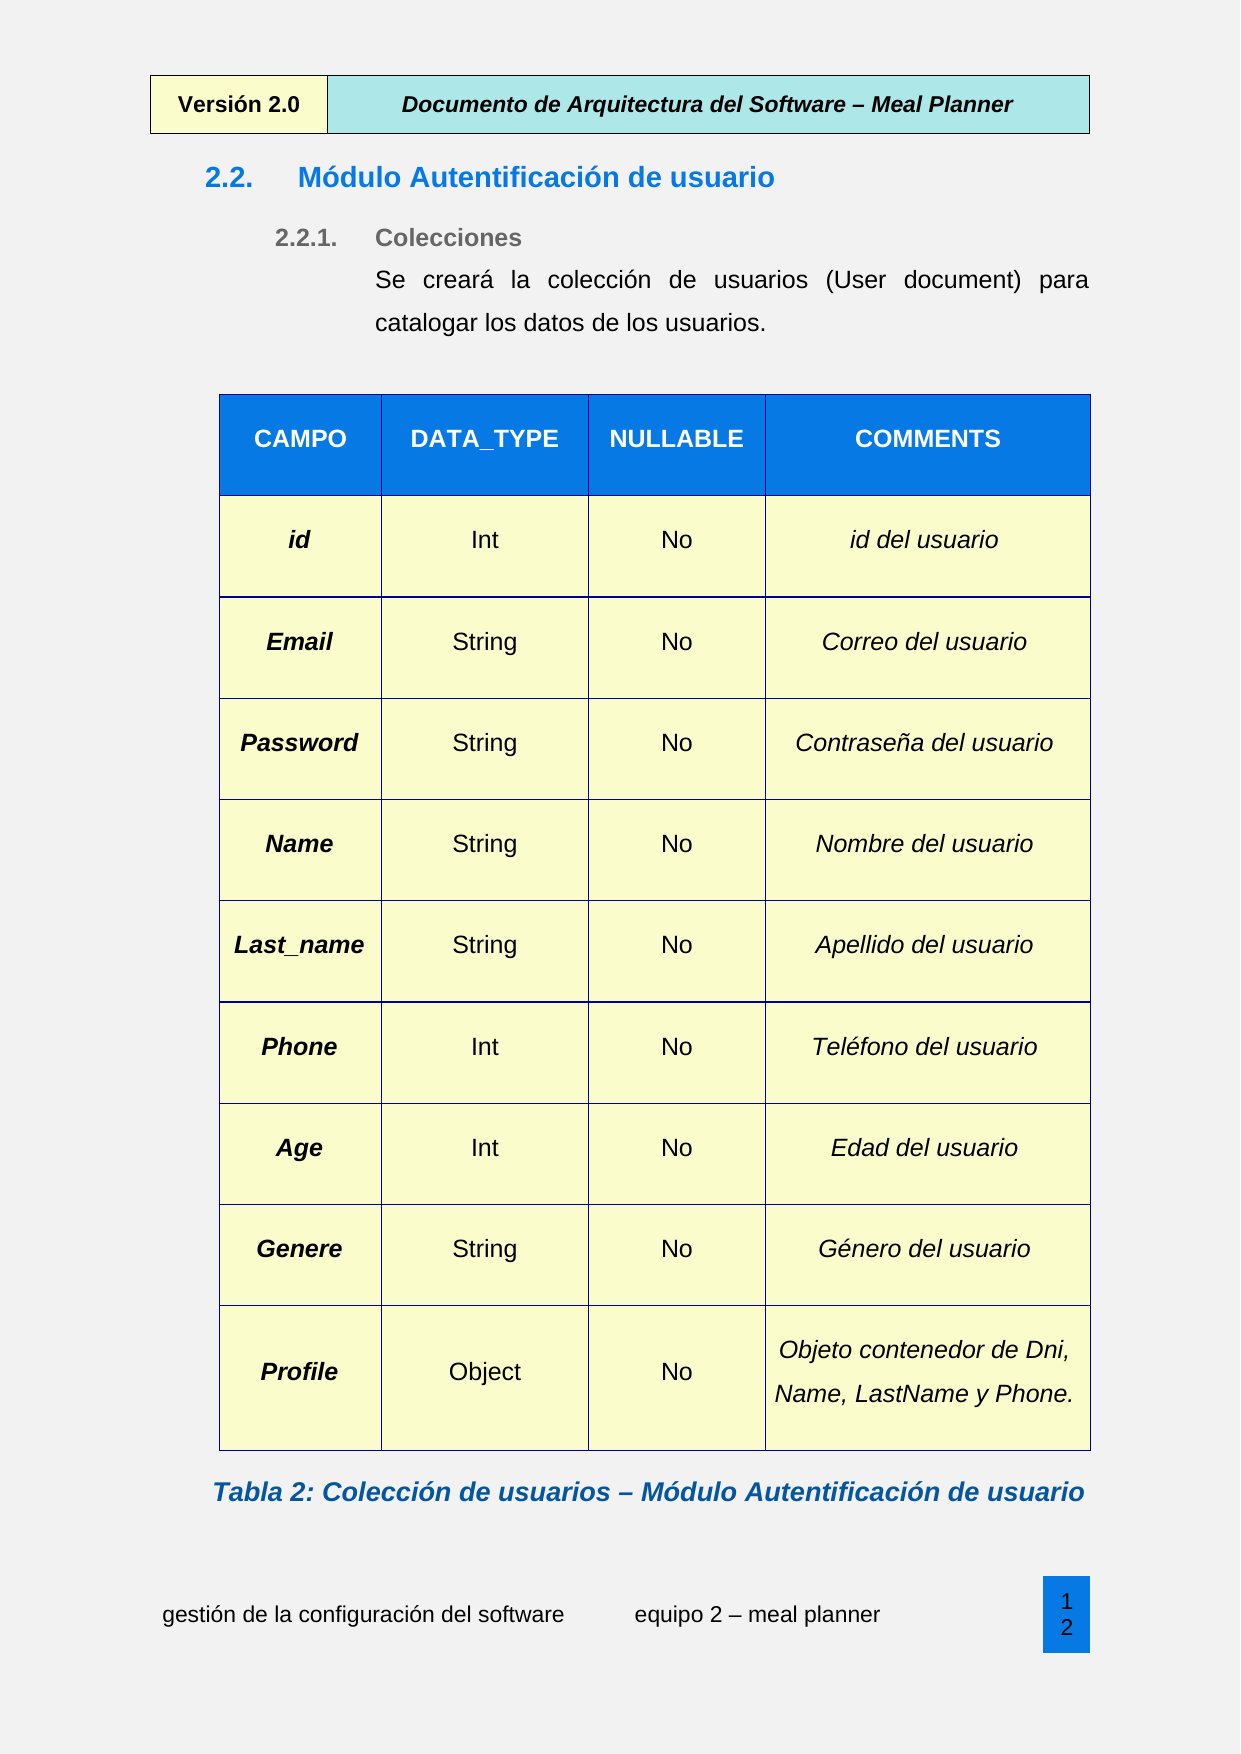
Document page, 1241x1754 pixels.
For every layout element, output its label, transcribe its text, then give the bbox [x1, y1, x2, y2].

subtitle Colecciones [337, 223, 1090, 252]
table_header CAMPO [220, 395, 381, 495]
subtitle Módulo Autentificación de usuario [253, 161, 1090, 194]
table_cell Apellido del usuario [766, 901, 1090, 1001]
table_cell String [382, 699, 588, 799]
table_cell Int [382, 1104, 588, 1204]
table_cell Nombre del usuario [766, 800, 1090, 900]
table_cell No [589, 901, 765, 1001]
table_cell No [589, 1306, 765, 1449]
table_cell id del usuario [766, 496, 1090, 596]
table_header NULLABLE [589, 395, 765, 495]
table_cell Int [382, 1003, 588, 1103]
table_cell String [382, 598, 588, 698]
table_cell Name [220, 800, 381, 900]
table_cell Object [382, 1306, 588, 1449]
table_cell id [220, 496, 381, 596]
table_cell No [589, 1205, 765, 1305]
table_cell No [589, 598, 765, 698]
table_cell Profile [220, 1306, 381, 1449]
table_cell Int [382, 496, 588, 596]
table_cell Age [220, 1104, 381, 1204]
table_cell Correo del usuario [766, 598, 1090, 698]
table_cell No [589, 800, 765, 900]
table_cell Last_name [220, 901, 381, 1001]
table_cell Phone [220, 1003, 381, 1103]
table_cell Teléfono del usuario [766, 1003, 1090, 1103]
table_cell No [589, 1104, 765, 1204]
table_header COMMENTS [766, 395, 1090, 495]
table_cell Objeto contenedor de Dni, Name, LastName y Phone. [766, 1306, 1090, 1449]
table_cell String [382, 901, 588, 1001]
table_cell Password [220, 699, 381, 799]
list Se creará la colección de usuarios (User document) para catalogar los datos de los usuarios. [375, 264, 1090, 336]
table_cell Edad del usuario [766, 1104, 1090, 1204]
table_cell Email [220, 598, 381, 698]
table_cell No [589, 699, 765, 799]
table_cell No [589, 1003, 765, 1103]
table_cell Género del usuario [766, 1205, 1090, 1305]
table_cell Contraseña del usuario [766, 699, 1090, 799]
table_cell Genere [220, 1205, 381, 1305]
table_cell String [382, 1205, 588, 1305]
table_header DATA_TYPE [382, 395, 588, 495]
table_cell String [382, 800, 588, 900]
text Tabla 2: Colección de usuarios – Módulo Autentificación de usuario [209, 1476, 1090, 1507]
table_cell No [589, 496, 765, 596]
